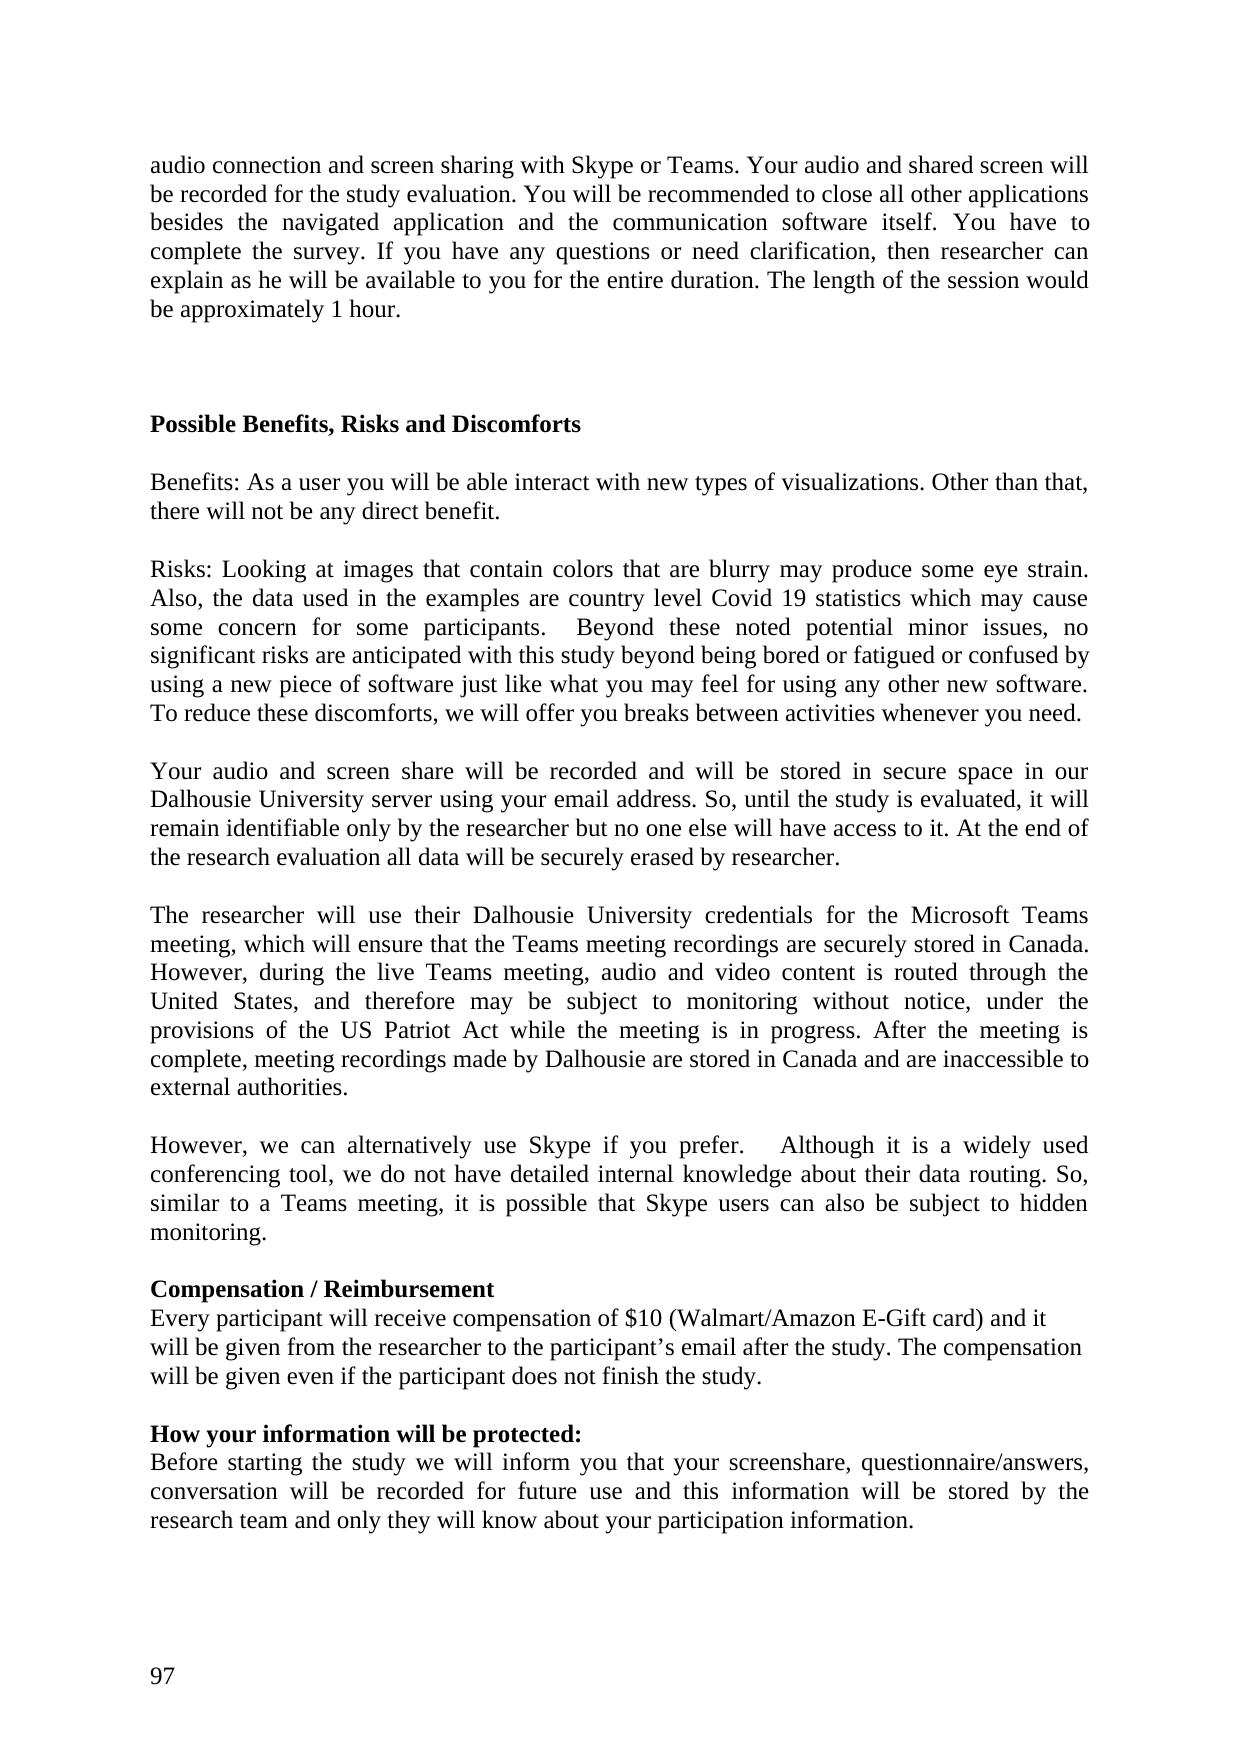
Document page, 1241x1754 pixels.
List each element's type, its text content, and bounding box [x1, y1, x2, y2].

text Possible Benefits, Risks and Discomforts [150, 409, 1090, 438]
text Compensation / Reimbursement Every participant will receive compensation of $10 (Walmart/Amazon E-Gift card) and it will be given from the researcher to the participant’s email after the study. The compensation will be given even if the participant does not finish the study. [150, 1274, 1090, 1389]
text Risks: Looking at images that contain colors that are blurry may produce some eye strain. Also, the data used in the examples are country level Covid 19 statistics which may cause some concern for some participants. Beyond these noted potential minor issues, no significant risks are anticipated with this study beyond being bored or fatigued or confused by using a new piece of software just like what you may feel for using any other new software. To reduce these discomforts, we will offer you breaks between activities whenever you need. [150, 554, 1090, 727]
text Benefits: As a user you will be able interact with new types of visualizations. Other than that, there will not be any direct benefit. [150, 467, 1090, 525]
text How your information will be protected: Before starting the study we will inform you that your screenshare, questionnaire/answers, conversation will be recorded for future use and this information will be stored by the research team and only they will know about your participation information. [150, 1419, 1090, 1534]
text However, we can alternatively use Skype if you prefer. Although it is a widely used conferencing tool, we do not have detailed internal knowledge about their data routing. So, similar to a Teams meeting, it is possible that Skype users can also be subject to hidden monitoring. [150, 1130, 1090, 1245]
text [150, 150, 1090, 322]
text Your audio and screen share will be recorded and will be stored in secure space in our Dalhousie University server using your email address. So, until the study is evaluated, it will remain identifiable only by the researcher but no one else will have access to it. At the end of the research evaluation all data will be securely erased by researcher. [150, 756, 1090, 871]
text The researcher will use their Dalhousie University credentials for the Microsoft Teams meeting, which will ensure that the Teams meeting recordings are securely stored in Canada. However, during the live Teams meeting, audio and video content is routed through the United States, and therefore may be subject to monitoring without notice, under the provisions of the US Patriot Act while the meeting is in progress. After the meeting is complete, meeting recordings made by Dalhousie are stored in Canada and are inaccessible to external authorities. [150, 900, 1090, 1101]
